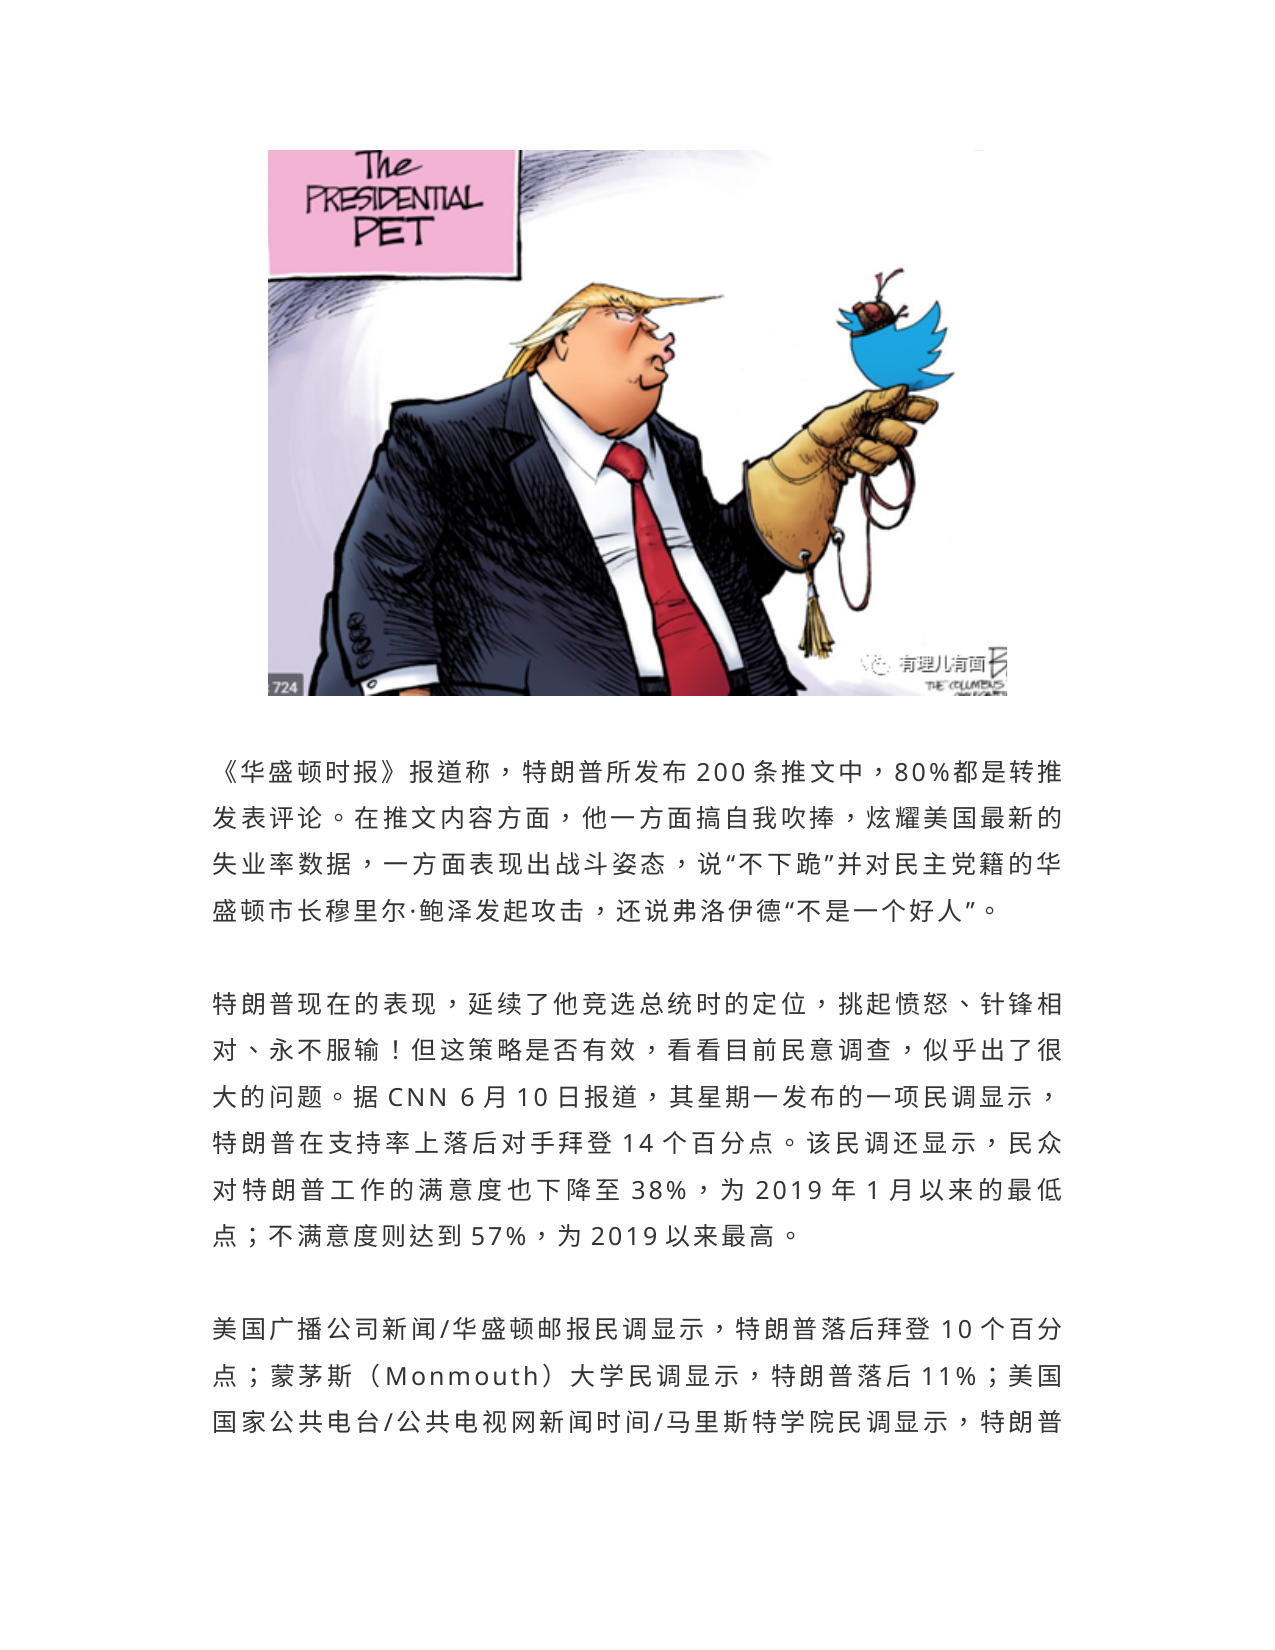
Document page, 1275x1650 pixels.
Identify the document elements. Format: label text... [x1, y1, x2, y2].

picture [268, 150, 1008, 696]
text 《华盛顿时报》报道称，特朗普所发布200条推文中，80%都是转推发表评论。在推文内容方面，他一方面搞自我吹捧，炫耀美国最新的失业率数据，一方面表现出战斗姿态，说“不下跪”并对民主党籍的华盛顿市长穆里尔·鲍泽发起攻击，还说弗洛伊德“不是一个好人”。 [212, 742, 1062, 928]
text 特朗普现在的表现，延续了他竞选总统时的定位，挑起愤怒、针锋相对、永不服输！但这策略是否有效，看看目前民意调查，似乎出了很大的问题。据CNN 6月10日报道，其星期一发布的一项民调显示，特朗普在支持率上落后对手拜登14个百分点。该民调还显示，民众对特朗普工作的满意度也下降至38%，为2019年1月以来的最低点；不满意度则达到57%，为2019以来最高。 [212, 974, 1062, 1253]
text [212, 1299, 1062, 1439]
